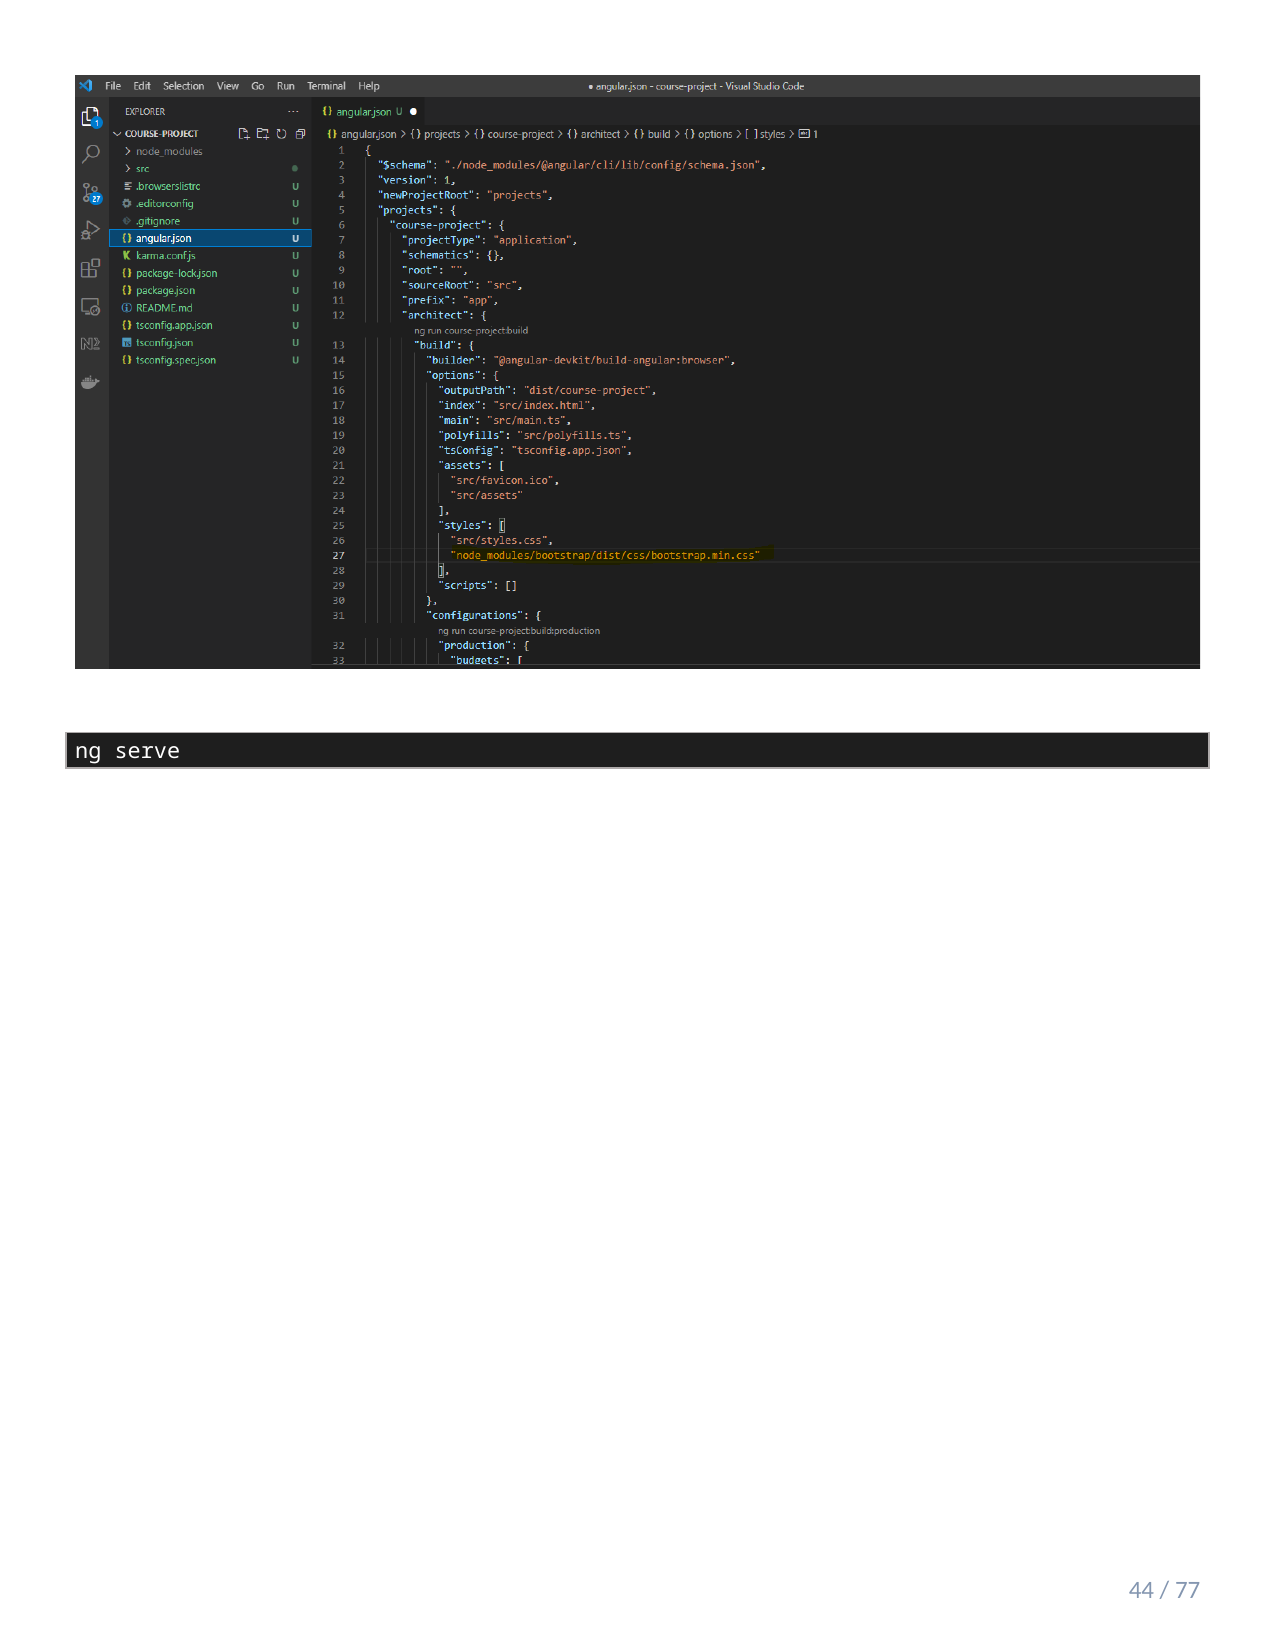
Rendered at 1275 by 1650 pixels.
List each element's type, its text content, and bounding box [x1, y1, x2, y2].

picture [75, 75, 1200, 669]
text ng serve [67, 733, 1208, 767]
